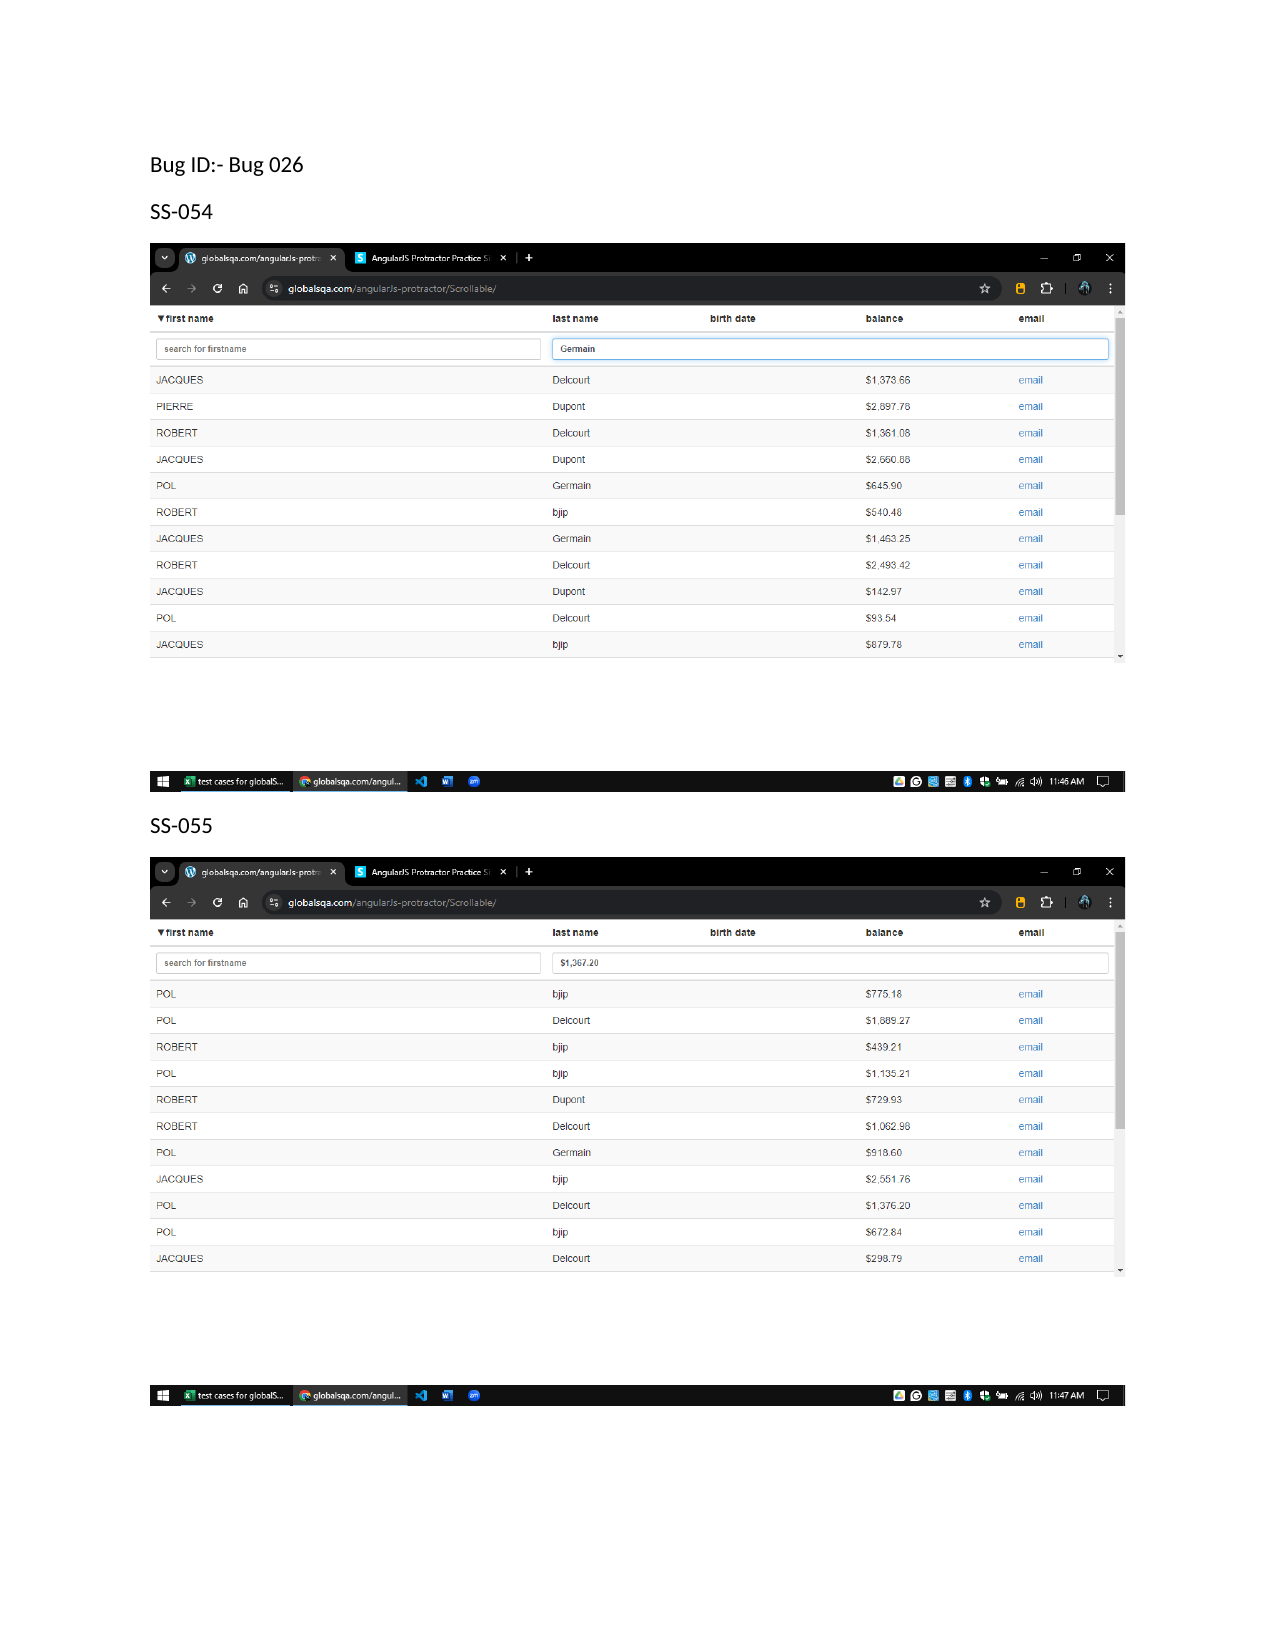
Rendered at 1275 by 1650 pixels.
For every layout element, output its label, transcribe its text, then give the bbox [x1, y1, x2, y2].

text SS-055 [150, 811, 1125, 839]
text SS-054 [150, 197, 1125, 225]
text Bug ID:- Bug 026 [150, 150, 1125, 178]
picture [150, 243, 1125, 792]
picture [150, 857, 1125, 1406]
